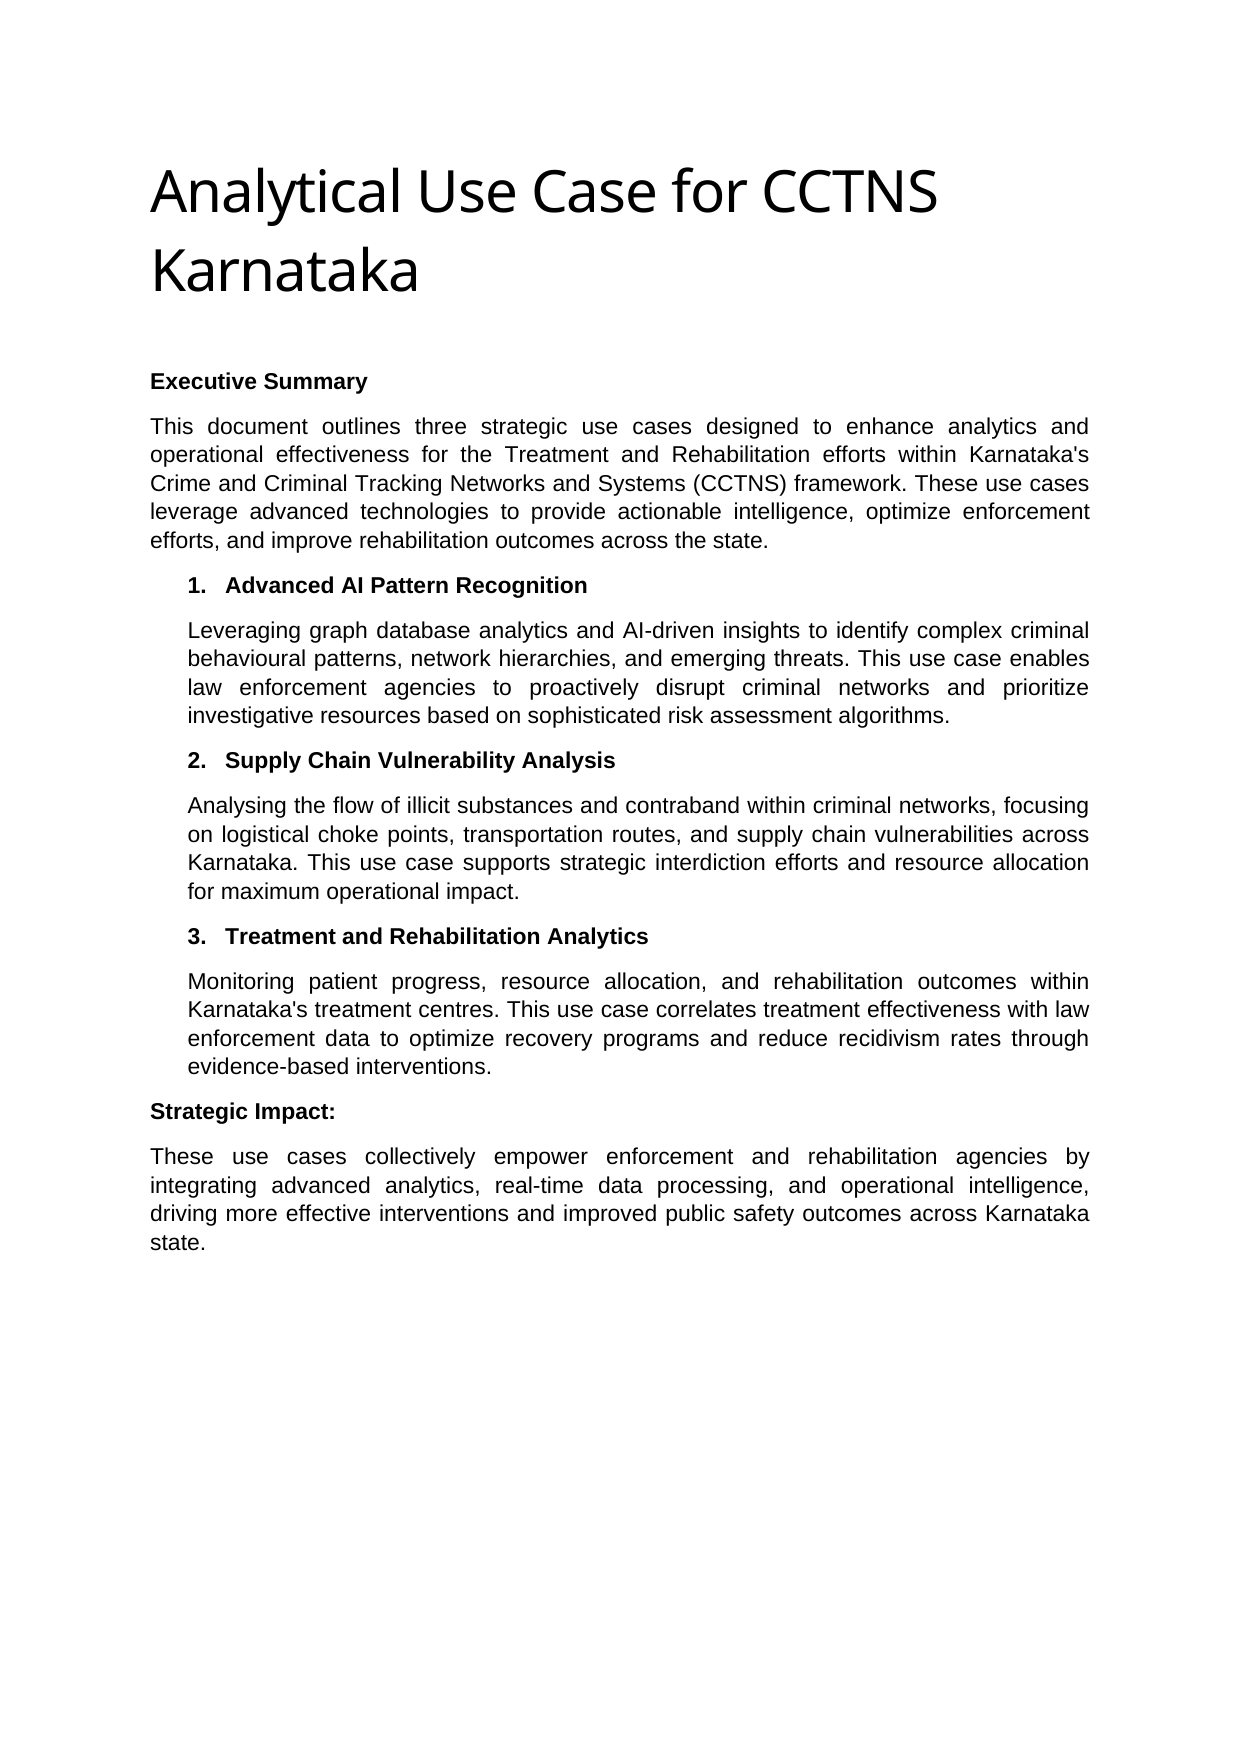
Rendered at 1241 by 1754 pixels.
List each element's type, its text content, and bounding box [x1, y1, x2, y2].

text This document outlines three strategic use cases designed to enhance analytics and operational effectiveness for the Treatment and Rehabilitation efforts within Karnataka's Crime and Criminal Tracking Networks and Systems (CCTNS) framework. These use cases leverage advanced technologies to provide actionable intelligence, optimize enforcement efforts, and improve rehabilitation outcomes across the state. [150, 413, 1090, 553]
text Executive Summary [150, 368, 1090, 394]
text Analysing the flow of illicit substances and contraband within criminal networks, focusing on logistical choke points, transportation routes, and supply chain vulnerabilities across Karnataka. This use case supports strategic interdiction efforts and resource allocation for maximum operational impact. [187, 792, 1090, 904]
list Advanced AI Pattern Recognition [187, 572, 1090, 598]
list Supply Chain Vulnerability Analysis [187, 747, 1090, 773]
text These use cases collectively empower enforcement and rehabilitation agencies by integrating advanced analytics, real-time data processing, and operational intelligence, driving more effective interventions and improved public safety outcomes across Karnataka state. [150, 1143, 1090, 1255]
title Analytical Use Case for CCTNS Karnataka [150, 150, 1090, 309]
list Treatment and Rehabilitation Analytics [187, 923, 1090, 949]
text Strategic Impact: [150, 1098, 1090, 1124]
text Monitoring patient progress, resource allocation, and rehabilitation outcomes within Karnataka's treatment centres. This use case correlates treatment effectiveness with law enforcement data to optimize recovery programs and reduce recidivism rates through evidence-based interventions. [187, 968, 1090, 1079]
text Leveraging graph database analytics and AI-driven insights to identify complex criminal behavioural patterns, network hierarchies, and emerging threats. This use case enables law enforcement agencies to proactively disrupt criminal networks and prioritize investigative resources based on sophisticated risk assessment algorithms. [187, 617, 1090, 728]
